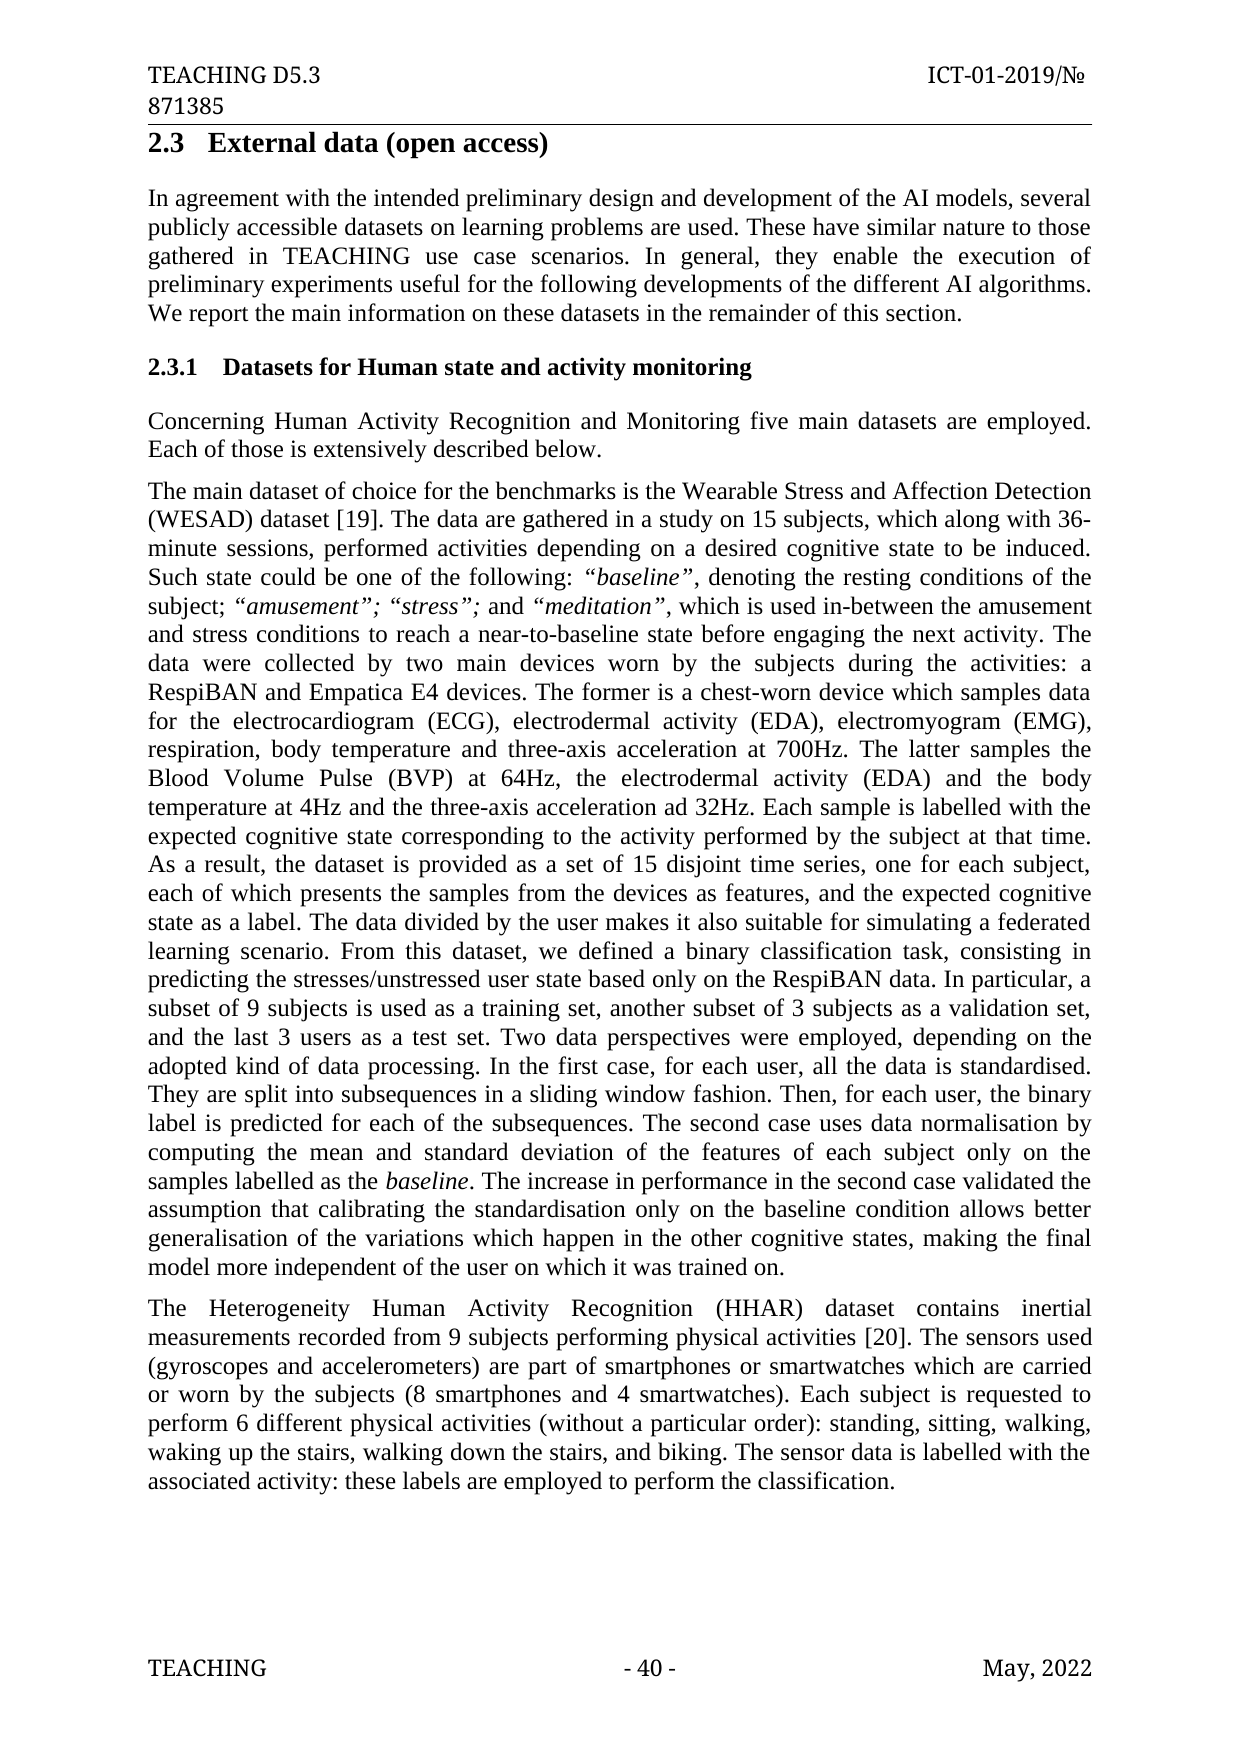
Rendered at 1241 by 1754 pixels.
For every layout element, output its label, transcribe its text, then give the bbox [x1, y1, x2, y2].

text The Heterogeneity Human Activity Recognition (HHAR) dataset contains inertial measurements recorded from 9 subjects performing physical activities. The sensors used (gyroscopes and accelerometers) are part of smartphones or smartwatches which are carried or worn by the subjects (8 smartphones and 4 smartwatches). Each subject is requested to perform 6 different physical activities (without a particular order): standing, sitting, walking, waking up the stairs, walking down the stairs, and biking. The sensor data is labelled with the associated activity: these labels are employed to perform the classification. [148, 1293, 1092, 1494]
text Concerning Human Activity Recognition and Monitoring five main datasets are employed. Each of those is extensively described below. [148, 406, 1092, 463]
text In agreement with the intended preliminary design and development of the AI models, several publicly accessible datasets on learning problems are used. These have similar nature to those gathered in TEACHING use case scenarios. In general, they enable the execution of preliminary experiments useful for the following developments of the different AI algorithms. We report the main information on these datasets in the remainder of this section. [148, 183, 1092, 327]
subtitle Datasets for Human state and activity monitoring [148, 352, 1092, 381]
text The main dataset of choice for the benchmarks is the Wearable Stress and Affection Detection (WESAD) dataset . The data are gathered in a study on 15 subjects, which along with 36-minute sessions, performed activities depending on a desired cognitive state to be induced. Such state could be one of the following: “baseline”, denoting the resting conditions of the subject; “amusement”; “stress”; and “meditation”, which is used in-between the amusement and stress conditions to reach a near-to-baseline state before engaging the next activity. The data were collected by two main devices worn by the subjects during the activities: a RespiBAN and Empatica E4 devices. The former is a chest-worn device which samples data for the electrocardiogram (ECG), electrodermal activity (EDA), electromyogram (EMG), respiration, body temperature and three-axis acceleration at 700Hz. The latter samples the Blood Volume Pulse (BVP) at 64Hz, the electrodermal activity (EDA) and the body temperature at 4Hz and the three-axis acceleration ad 32Hz. Each sample is labelled with the expected cognitive state corresponding to the activity performed by the subject at that time. As a result, the dataset is provided as a set of 15 disjoint time series, one for each subject, each of which presents the samples from the devices as features, and the expected cognitive state as a label. The data divided by the user makes it also suitable for simulating a federated learning scenario. From this dataset, we defined a binary classification task, consisting in predicting the stresses/unstressed user state based only on the RespiBAN data. In particular, a subset of 9 subjects is used as a training set, another subset of 3 subjects as a validation set, and the last 3 users as a test set. Two data perspectives were employed, depending on the adopted kind of data processing. In the first case, for each user, all the data is standardised. They are split into subsequences in a sliding window fashion. Then, for each user, the binary label is predicted for each of the subsequences. The second case uses data normalisation by computing the mean and standard deviation of the features of each subject only on the samples labelled as the baseline. The increase in performance in the second case validated the assumption that calibrating the standardisation only on the baseline condition allows better generalisation of the variations which happen in the other cognitive states, making the final model more independent of the user on which it was trained on. [148, 476, 1092, 1281]
subtitle External data (open access) [148, 125, 1092, 158]
